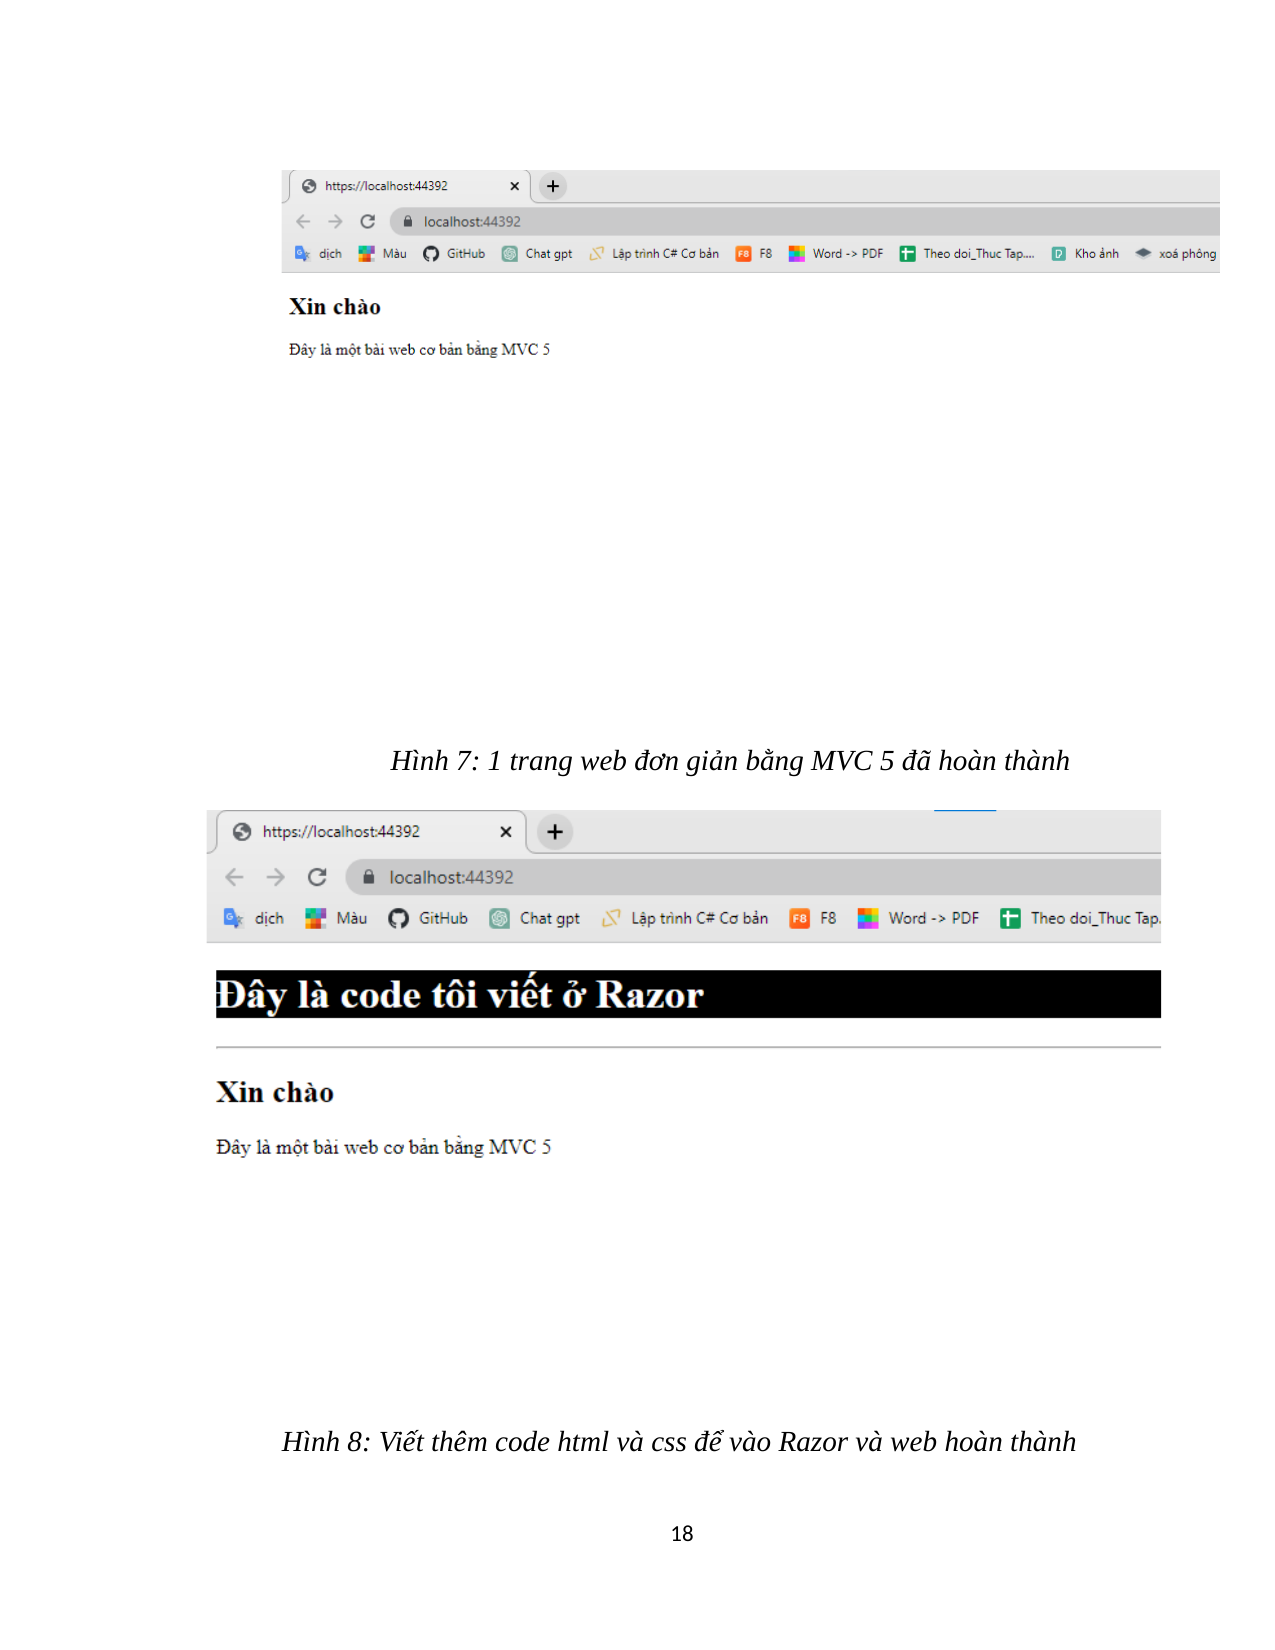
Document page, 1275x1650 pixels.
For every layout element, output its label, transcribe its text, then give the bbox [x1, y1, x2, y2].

picture [281, 170, 1220, 725]
picture [206, 810, 1162, 1406]
text Hình 8: Viết thêm code html và css để vào Razor và web hoàn thành [282, 1424, 1275, 1458]
text Hình 7: 1 trang web đơn giản bằng MVC 5 đã hoàn thành [282, 743, 1182, 777]
